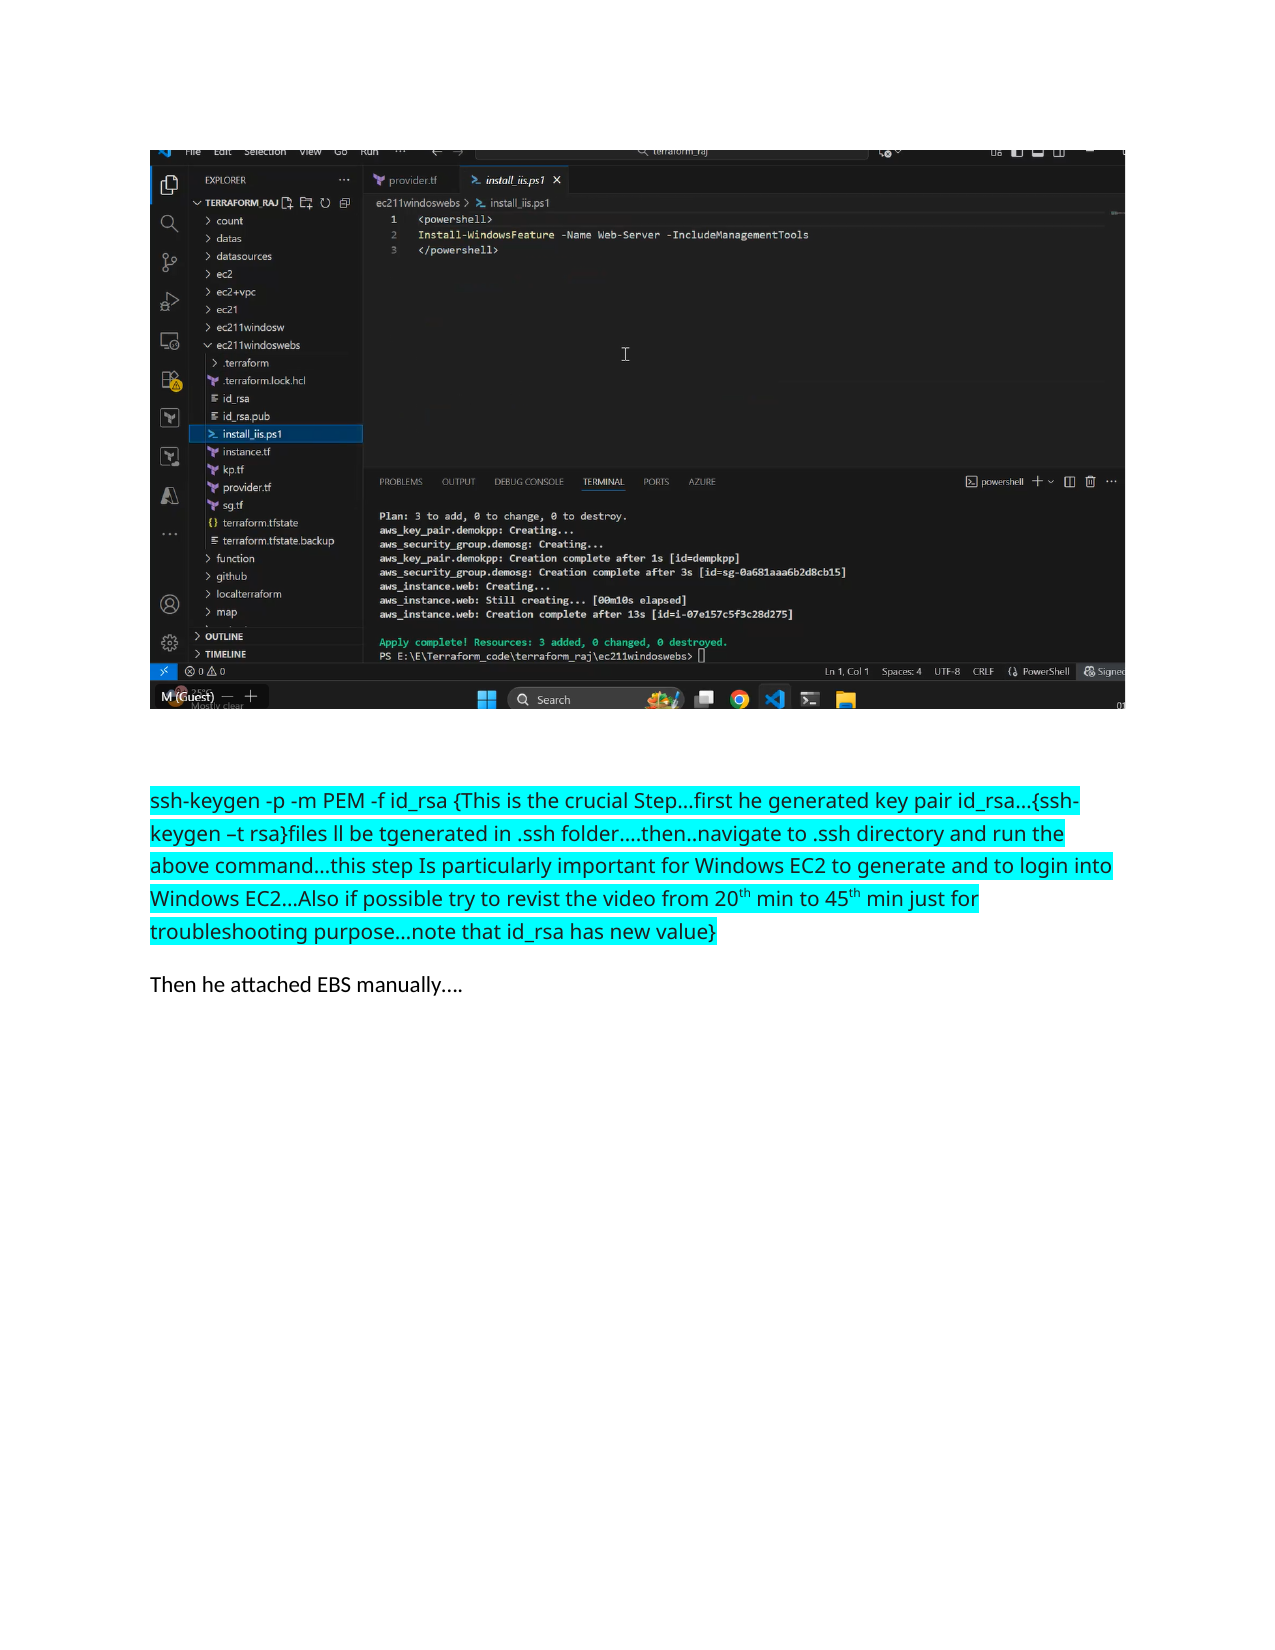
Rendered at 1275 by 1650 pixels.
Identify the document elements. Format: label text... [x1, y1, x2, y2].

text ssh-keygen -p -m PEM -f id_rsa {This is the crucial Step…first he generated key pair id_rsa…{ssh-keygen –t rsa}files ll be tgenerated in .ssh folder….then..navigate to .ssh directory and run the above command…this step Is particularly important for Windows EC2 to generate and to login into Windows EC2…Also if possible try to revist the video from 20th min to 45th min just for troubleshooting purpose…note that id_rsa has new value} [150, 786, 1125, 945]
picture [150, 150, 1125, 709]
text Then he attached EBS manually…. [150, 970, 1125, 998]
